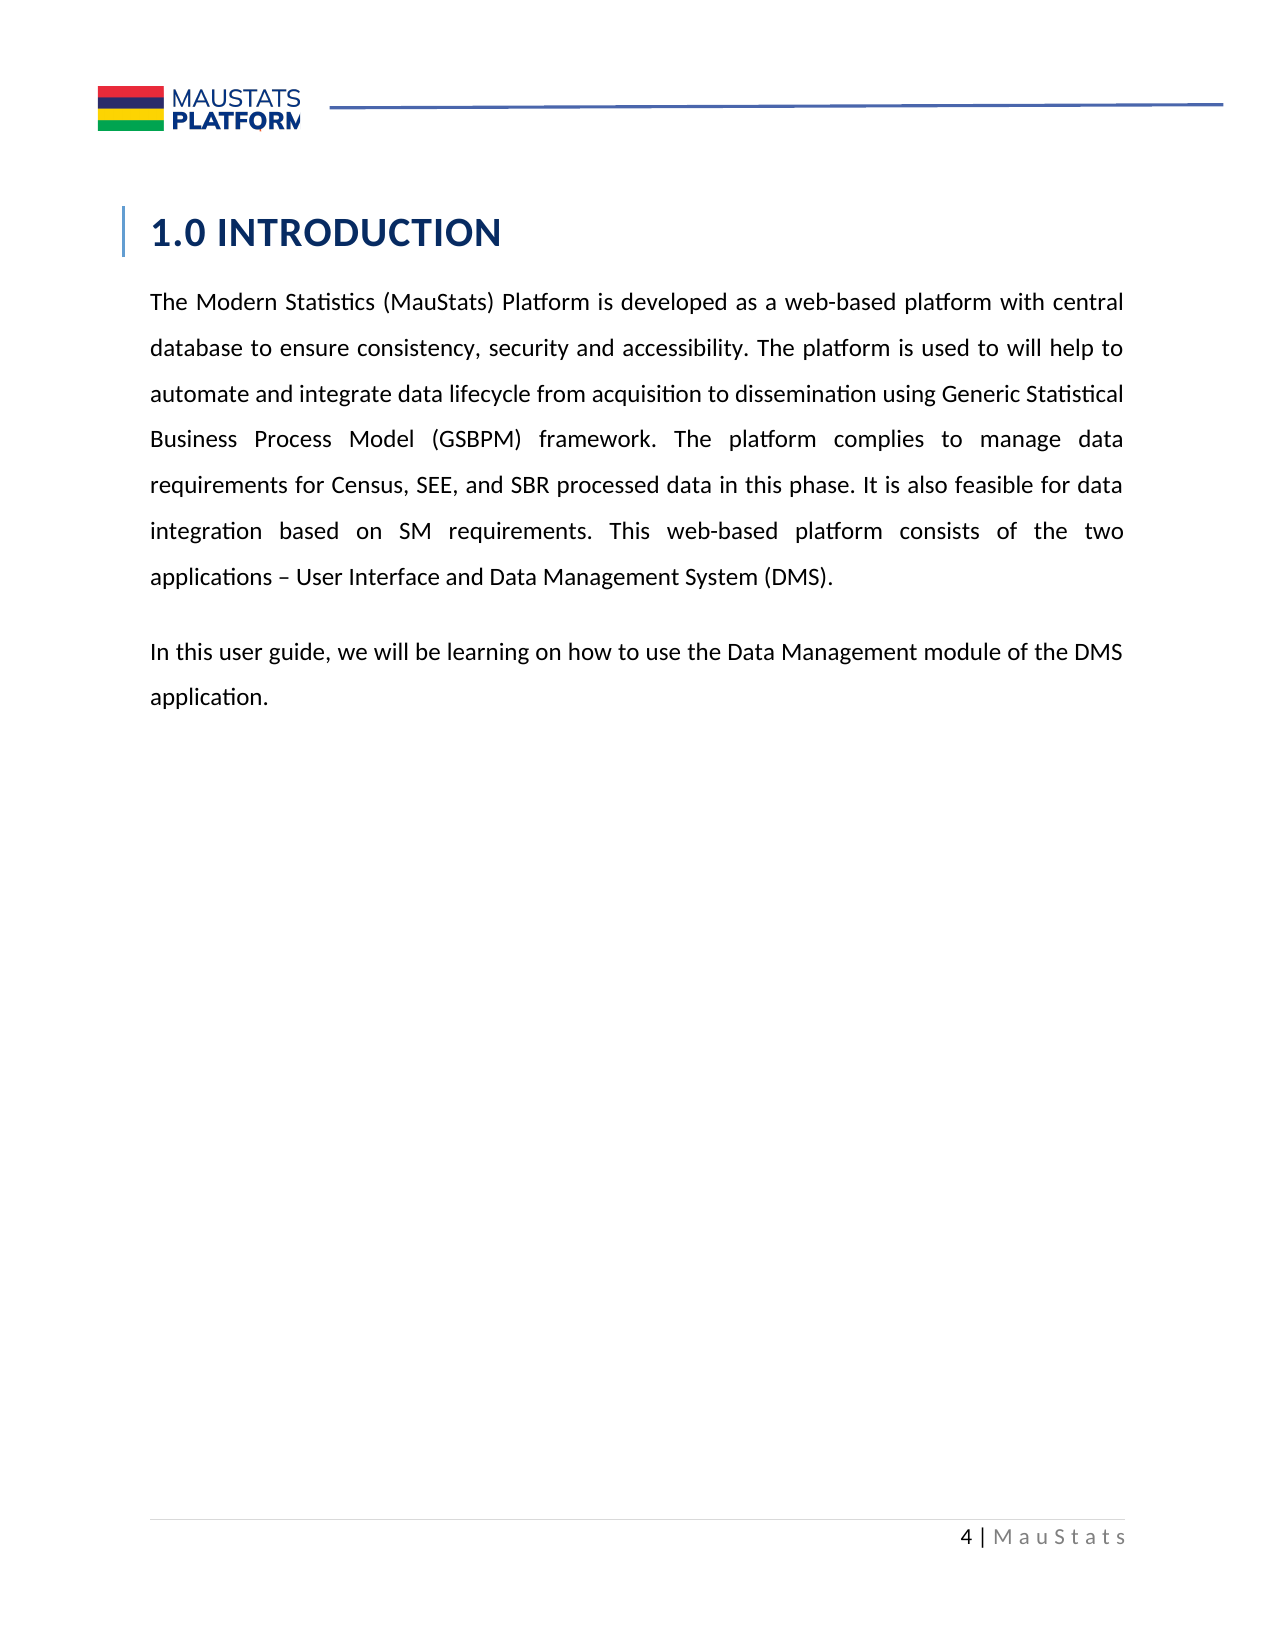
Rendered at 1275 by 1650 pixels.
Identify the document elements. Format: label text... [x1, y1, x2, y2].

text In this user guide, we will be learning on how to use the Data Management module of the DMS application. [150, 636, 1125, 712]
picture [96, 86, 300, 131]
text The Modern Statistics (MauStats) Platform is developed as a web-based platform with central database to ensure consistency, security and accessibility. The platform is used to will help to automate and integrate data lifecycle from acquisition to dissemination using Generic Statistical Business Process Model (GSBPM) framework. The platform complies to manage data requirements for Census, SEE, and SBR processed data in this phase. It is also feasible for data integration based on SM requirements. This web-based platform consists of the two applications – User Interface and Data Management System (DMS). [150, 286, 1125, 591]
subtitle 1.0 INTRODUCTION [125, 206, 1068, 257]
